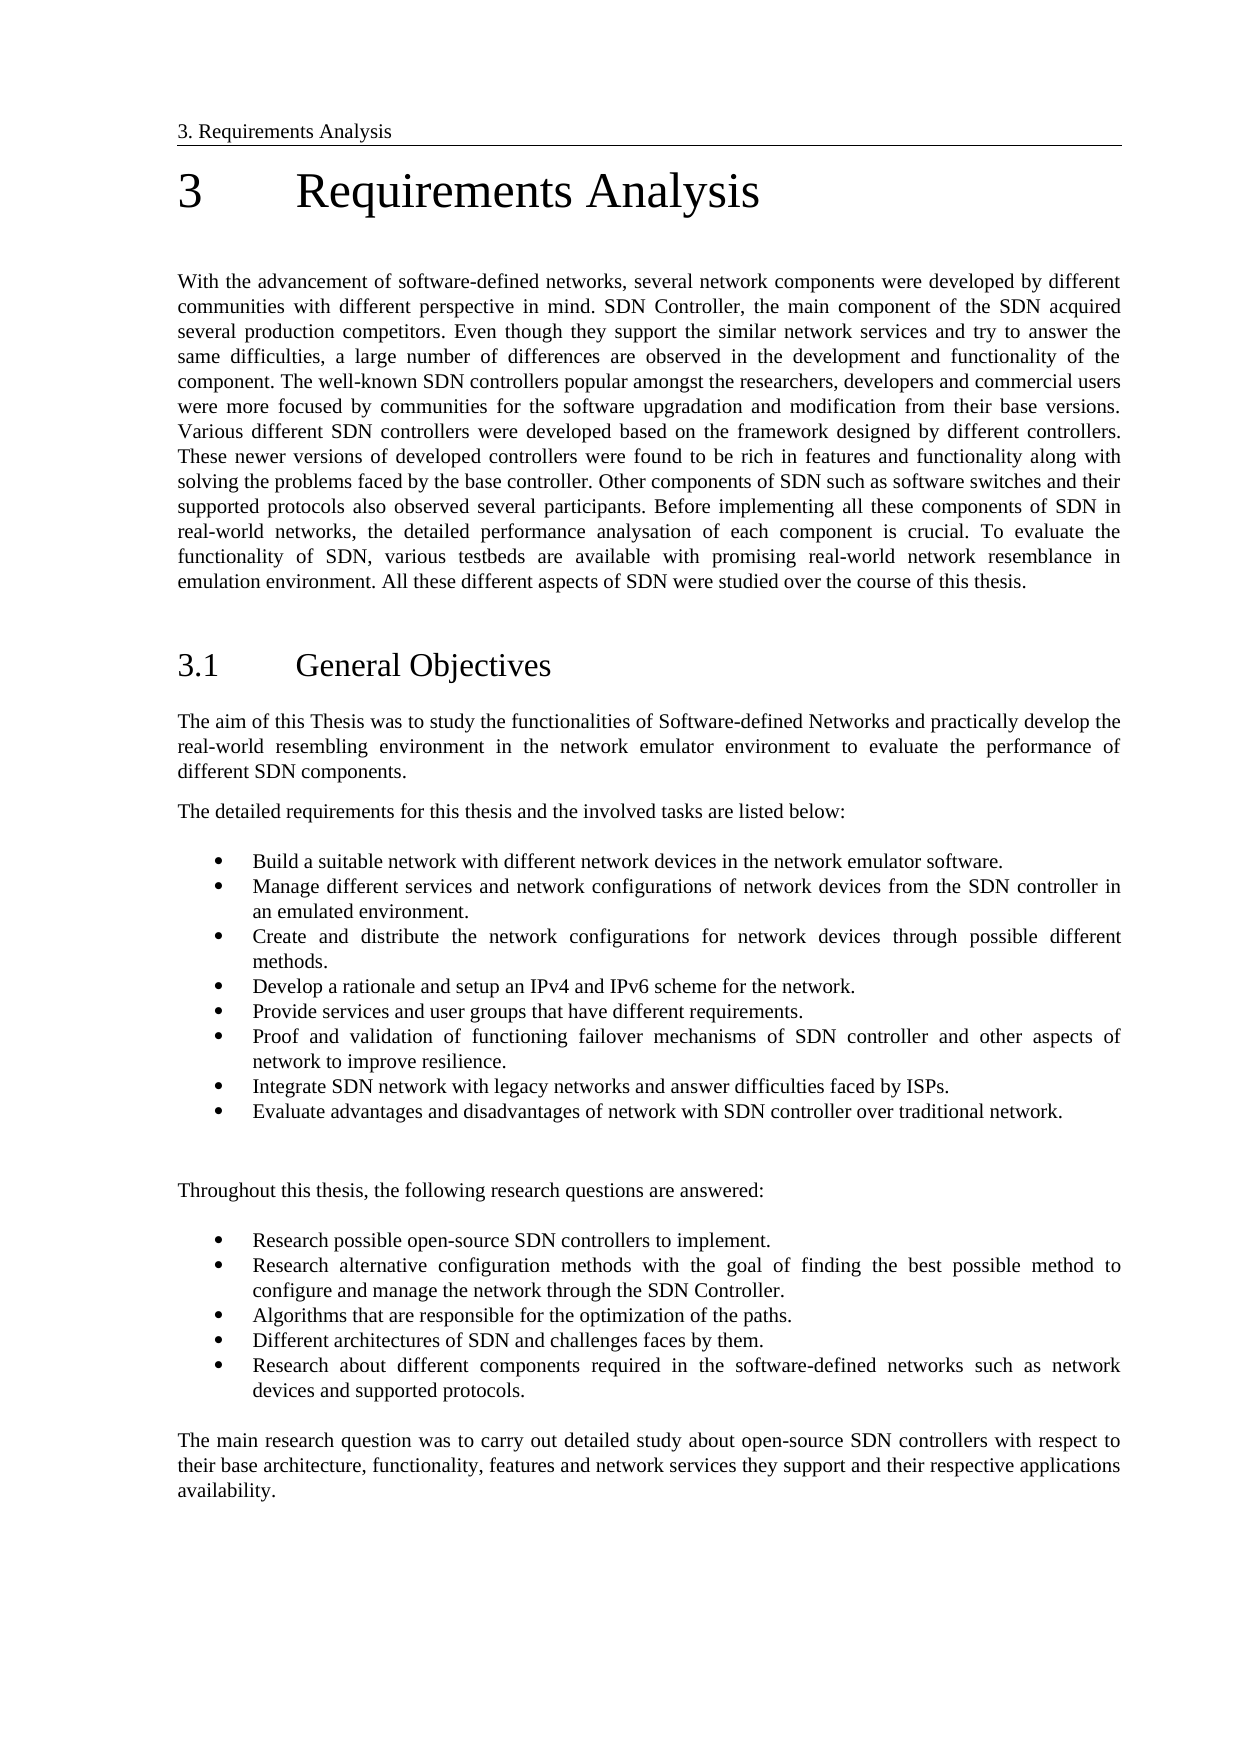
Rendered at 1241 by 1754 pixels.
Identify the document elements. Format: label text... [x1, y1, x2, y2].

list Proof and validation of functioning failover mechanisms of SDN controller and other aspects of network to improve resilience. [215, 1023, 1122, 1073]
text Throughout this thesis, the following research questions are answered: [177, 1177, 1122, 1202]
text The aim of this Thesis was to study the functionalities of Software-defined Networks and practically develop the real-world resembling environment in the network emulator environment to evaluate the performance of different SDN components. [177, 708, 1122, 783]
list Integrate SDN network with legacy networks and answer difficulties faced by ISPs. [215, 1073, 1122, 1098]
list Develop a rationale and setup an IPv4 and IPv6 scheme for the network. [215, 973, 1122, 998]
subtitle General Objectives [177, 643, 1122, 683]
list Algorithms that are responsible for the optimization of the paths. [215, 1302, 1122, 1327]
list Research possible open-source SDN controllers to implement. [215, 1227, 1122, 1252]
list Provide services and user groups that have different requirements. [215, 998, 1122, 1023]
list Create and distribute the network configurations for network devices through possible different methods. [215, 923, 1122, 973]
text With the advancement of software-defined networks, several network components were developed by different communities with different perspective in mind. SDN Controller, the main component of the SDN acquired several production competitors. Even though they support the similar network services and try to answer the same difficulties, a large number of differences are observed in the development and functionality of the component. The well-known SDN controllers popular amongst the researchers, developers and commercial users were more focused by communities for the software upgradation and modification from their base versions. Various different SDN controllers were developed based on the framework designed by different controllers. These newer versions of developed controllers were found to be rich in features and functionality along with solving the problems faced by the base controller. Other components of SDN such as software switches and their supported protocols also observed several participants. Before implementing all these components of SDN in real-world networks, the detailed performance analysation of each component is crucial. To evaluate the functionality of SDN, various testbeds are available with promising real-world network resemblance in emulation environment. All these different aspects of SDN were studied over the course of this thesis. [177, 268, 1122, 593]
text The detailed requirements for this thesis and the involved tasks are listed below: [177, 798, 1122, 823]
subtitle Requirements Analysis [177, 161, 1122, 218]
list Build a suitable network with different network devices in the network emulator software. [215, 848, 1122, 873]
list Research alternative configuration methods with the goal of finding the best possible method to configure and manage the network through the SDN Controller. [215, 1252, 1122, 1302]
list Manage different services and network configurations of network devices from the SDN controller in an emulated environment. [215, 873, 1122, 923]
text The main research question was to carry out detailed study about open-source SDN controllers with respect to their base architecture, functionality, features and network services they support and their respective applications availability. [177, 1427, 1122, 1502]
list Research about different components required in the software-defined networks such as network devices and supported protocols. [215, 1352, 1122, 1402]
list Different architectures of SDN and challenges faces by them. [215, 1327, 1122, 1352]
list Evaluate advantages and disadvantages of network with SDN controller over traditional network. [215, 1098, 1122, 1123]
